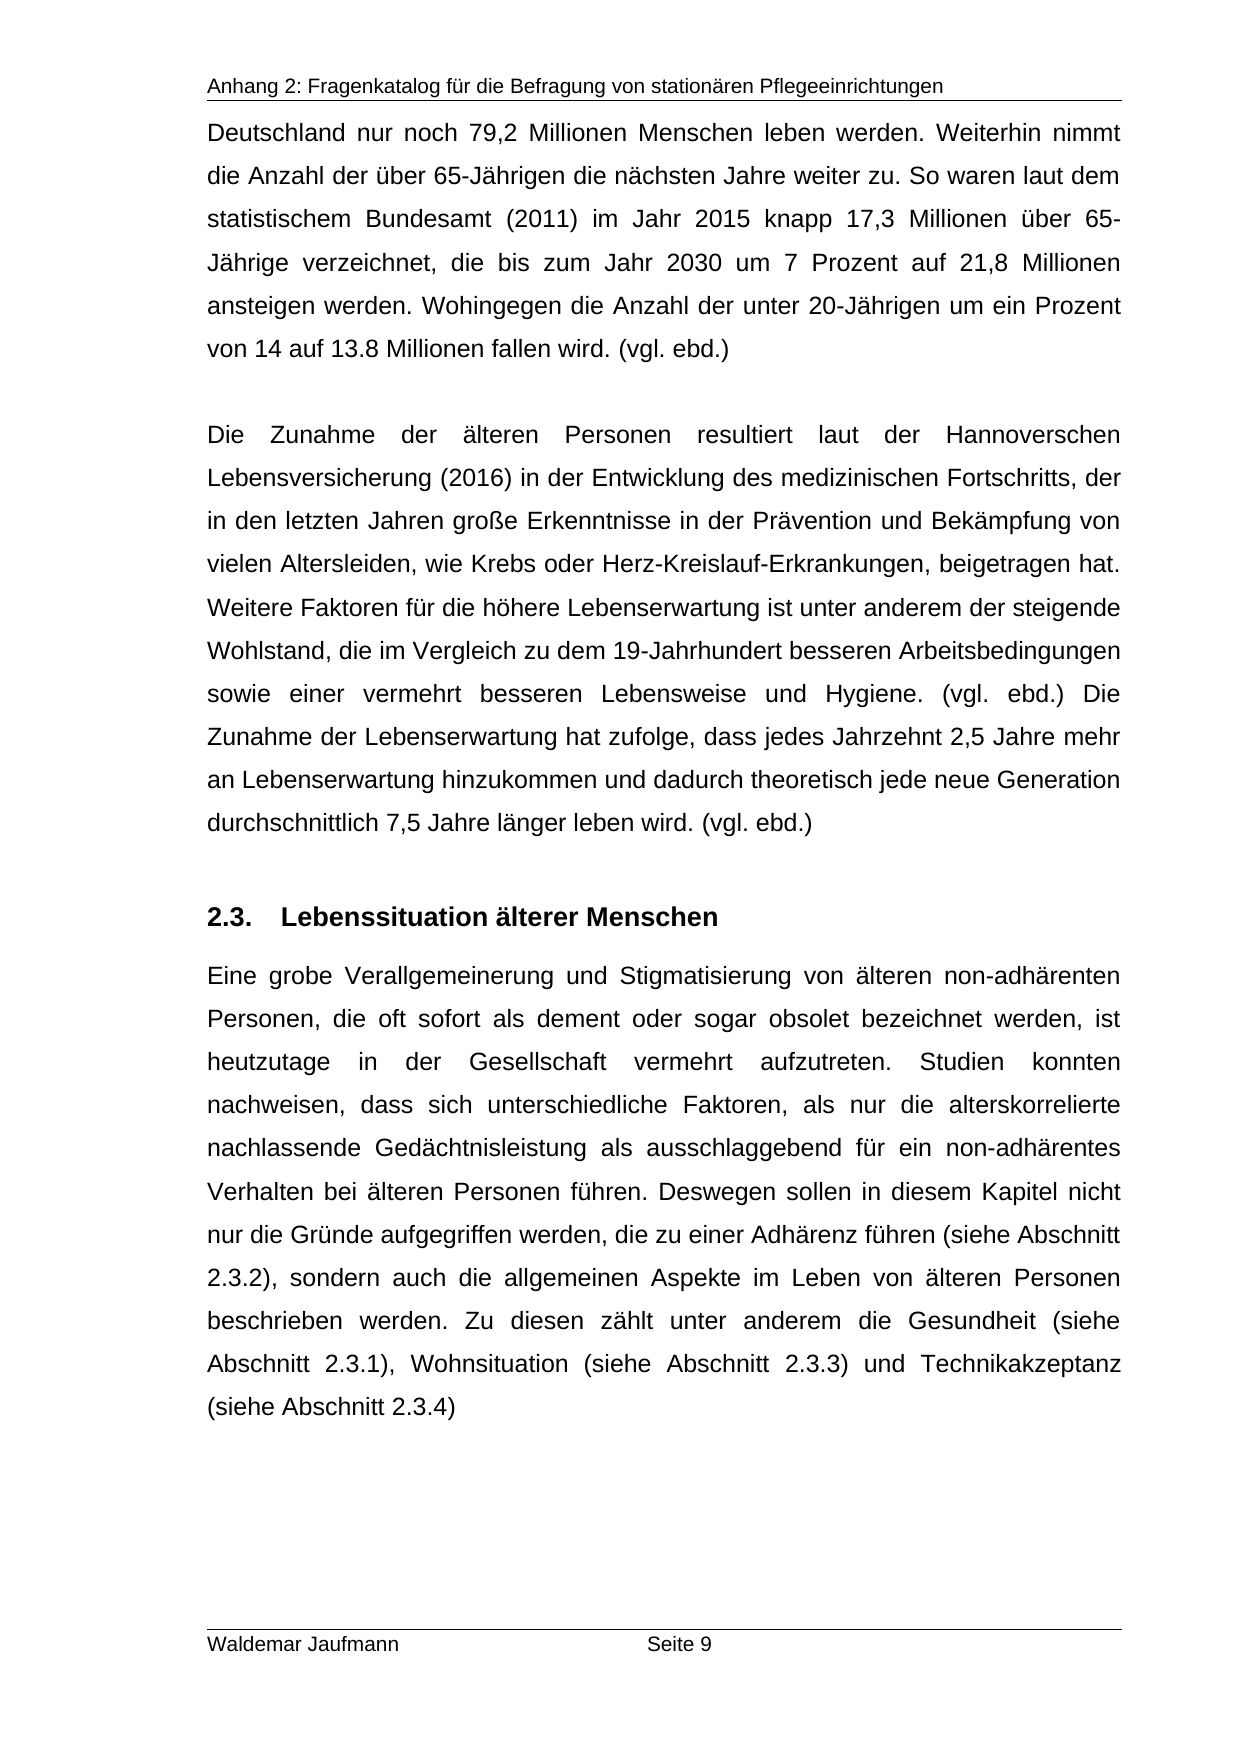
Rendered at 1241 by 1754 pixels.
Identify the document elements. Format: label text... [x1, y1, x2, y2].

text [207, 118, 1122, 362]
text Eine grobe Verallgemeinerung und Stigmatisierung von älteren non-adhärenten Personen, die oft sofort als dement oder sogar obsolet bezeichnet werden, ist heutzutage in der Gesellschaft vermehrt aufzutreten. Studien konnten nachweisen, dass sich unterschiedliche Faktoren, als nur die alterskorrelierte nachlassende Gedächtnisleistung als ausschlaggebend für ein non-adhärentes Verhalten bei älteren Personen führen. Deswegen sollen in diesem Kapitel nicht nur die Gründe aufgegriffen werden, die zu einer Adhärenz führen (siehe Abschnitt 2.3.2), sondern auch die allgemeinen Aspekte im Leben von älteren Personen beschrieben werden. Zu diesen zählt unter anderem die Gesundheit (siehe Abschnitt 2.3.1), Wohnsituation (siehe Abschnitt 2.3.3) und Technikakzeptanz (siehe Abschnitt 2.3.4) [207, 961, 1122, 1421]
subtitle Lebenssituation älterer Menschen [207, 901, 1122, 932]
text Die Zunahme der älteren Personen resultiert laut der Hannoverschen Lebensversicherung (2016) in der Entwicklung des medizinischen Fortschritts, der in den letzten Jahren große Erkenntnisse in der Prävention und Bekämpfung von vielen Altersleiden, wie Krebs oder Herz-Kreislauf-Erkrankungen, beigetragen hat. Weitere Faktoren für die höhere Lebenserwartung ist unter anderem der steigende Wohlstand, die im Vergleich zu dem 19-Jahrhundert besseren Arbeitsbedingungen sowie einer vermehrt besseren Lebensweise und Hygiene. (vgl. ebd.) Die Zunahme der Lebenserwartung hat zufolge, dass jedes Jahrzehnt 2,5 Jahre mehr an Lebenserwartung hinzukommen und dadurch theoretisch jede neue Generation durchschnittlich 7,5 Jahre länger leben wird. (vgl. ebd.) [207, 420, 1122, 837]
